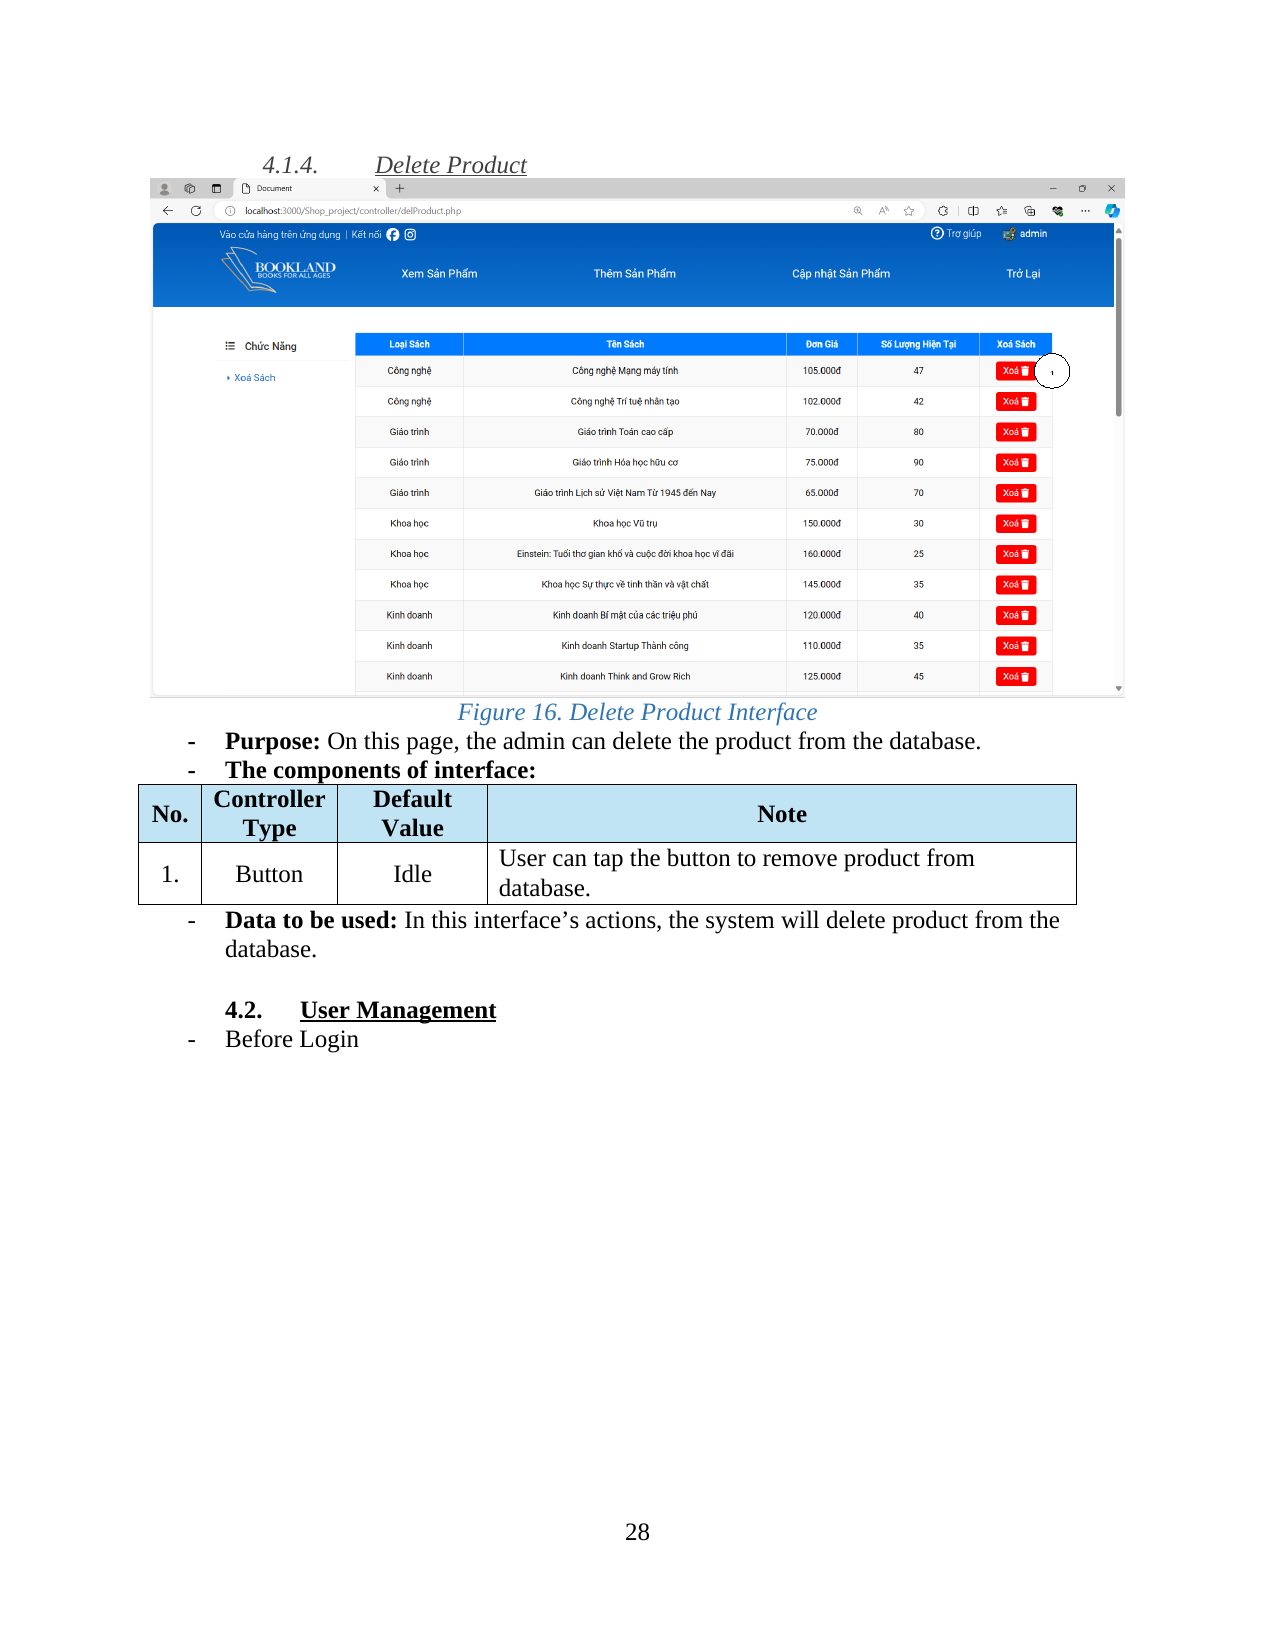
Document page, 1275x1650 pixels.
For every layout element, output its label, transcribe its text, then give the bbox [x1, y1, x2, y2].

list The components of interface: [187, 755, 1125, 783]
text Figure 16. Delete Product Interface [150, 698, 1125, 726]
subtitle User Management [225, 995, 1125, 1024]
subtitle Delete Product [262, 150, 1125, 178]
picture [150, 178, 1125, 698]
list Before Login [187, 1024, 1125, 1053]
table_header Default Value [338, 785, 487, 842]
table_header Controller Type [202, 785, 337, 842]
list Data to be used: In this interface’s actions, the system will delete product from the database. [187, 905, 1125, 962]
table_cell 1. [139, 843, 201, 904]
table_header No. [139, 785, 201, 842]
list Purpose: On this page, the admin can delete the product from the database. [187, 726, 1125, 755]
table_header Note [488, 785, 1076, 842]
table_cell User can tap the button to remove product from database. [488, 843, 1076, 904]
table_cell Button [202, 843, 337, 904]
table_cell Idle [338, 843, 487, 904]
